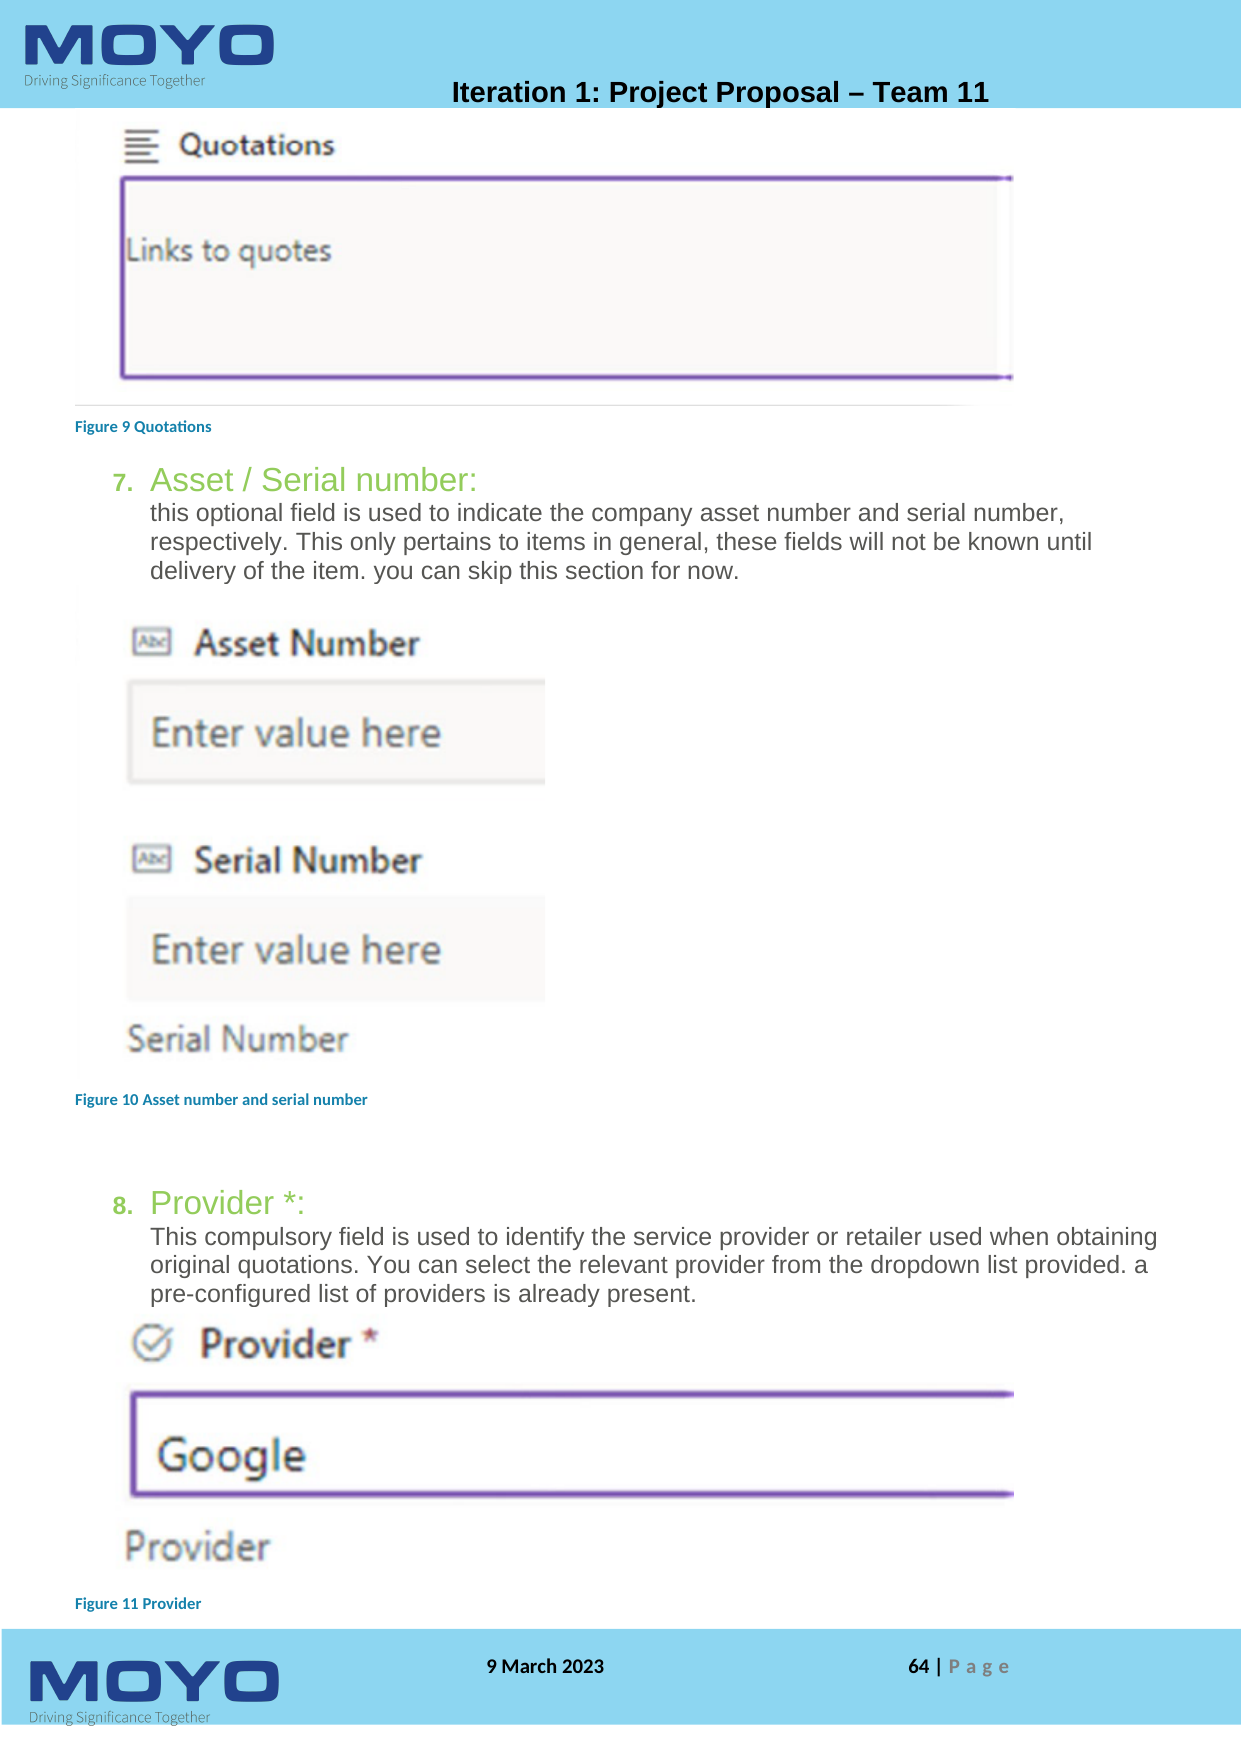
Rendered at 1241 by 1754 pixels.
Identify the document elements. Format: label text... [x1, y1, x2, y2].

text this optional field is used to indicate the company asset number and serial number, respectively. This only pertains to items in general, these fields will not be known until delivery of the item. you can skip this section for now. [150, 498, 1165, 585]
text This compulsory field is used to identify the service provider or retailer used when obtaining original quotations. You can select the relevant provider from the dropdown list provided. a pre-configured list of providers is already present. [150, 1221, 1165, 1308]
list Provider *: [112, 1183, 1165, 1221]
text Figure Asset number and serial number [75, 1089, 1165, 1109]
list Asset / Serial number: [112, 460, 1165, 498]
picture [21, 19, 277, 92]
text Figure Provider [75, 1593, 1165, 1613]
picture [75, 584, 546, 1079]
text Figure Quotations [75, 416, 1165, 436]
picture [75, 108, 1016, 406]
picture [75, 1307, 1014, 1583]
picture [26, 1655, 282, 1729]
